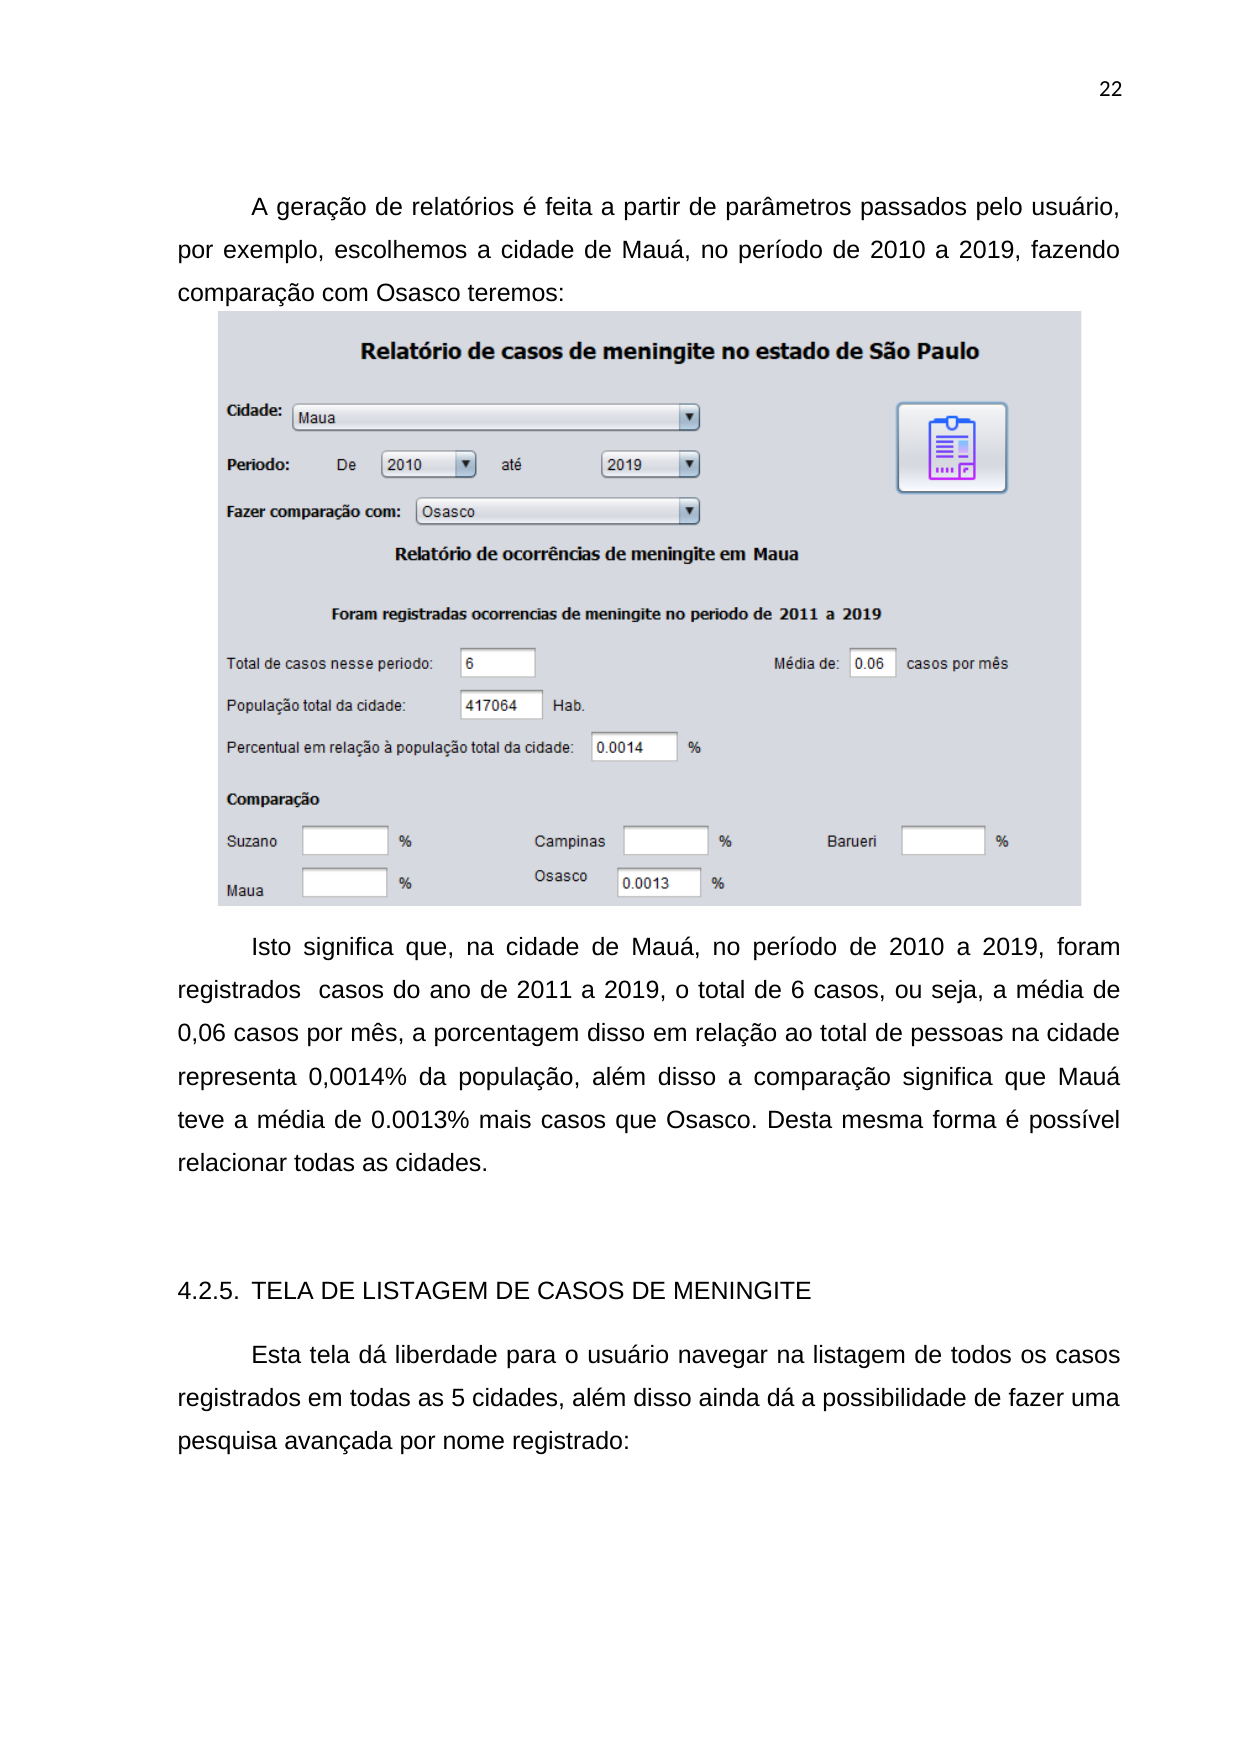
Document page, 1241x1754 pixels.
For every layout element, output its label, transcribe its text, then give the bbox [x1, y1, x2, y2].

text A geração de relatórios é feita a partir de parâmetros passados pelo usuário, por exemplo, escolhemos a cidade de Mauá, no período de 2010 a 2019, fazendo comparação com Osasco teremos: [177, 192, 1122, 307]
picture [217, 311, 1082, 906]
text Esta tela dá liberdade para o usuário navegar na listagem de todos os casos registrados em todas as 5 cidades, além disso ainda dá a possibilidade de fazer uma pesquisa avançada por nome registrado: [177, 1339, 1122, 1454]
text 4.2.5. TELA DE LISTAGEM DE CASOS DE MENINGITE [177, 1276, 1122, 1304]
